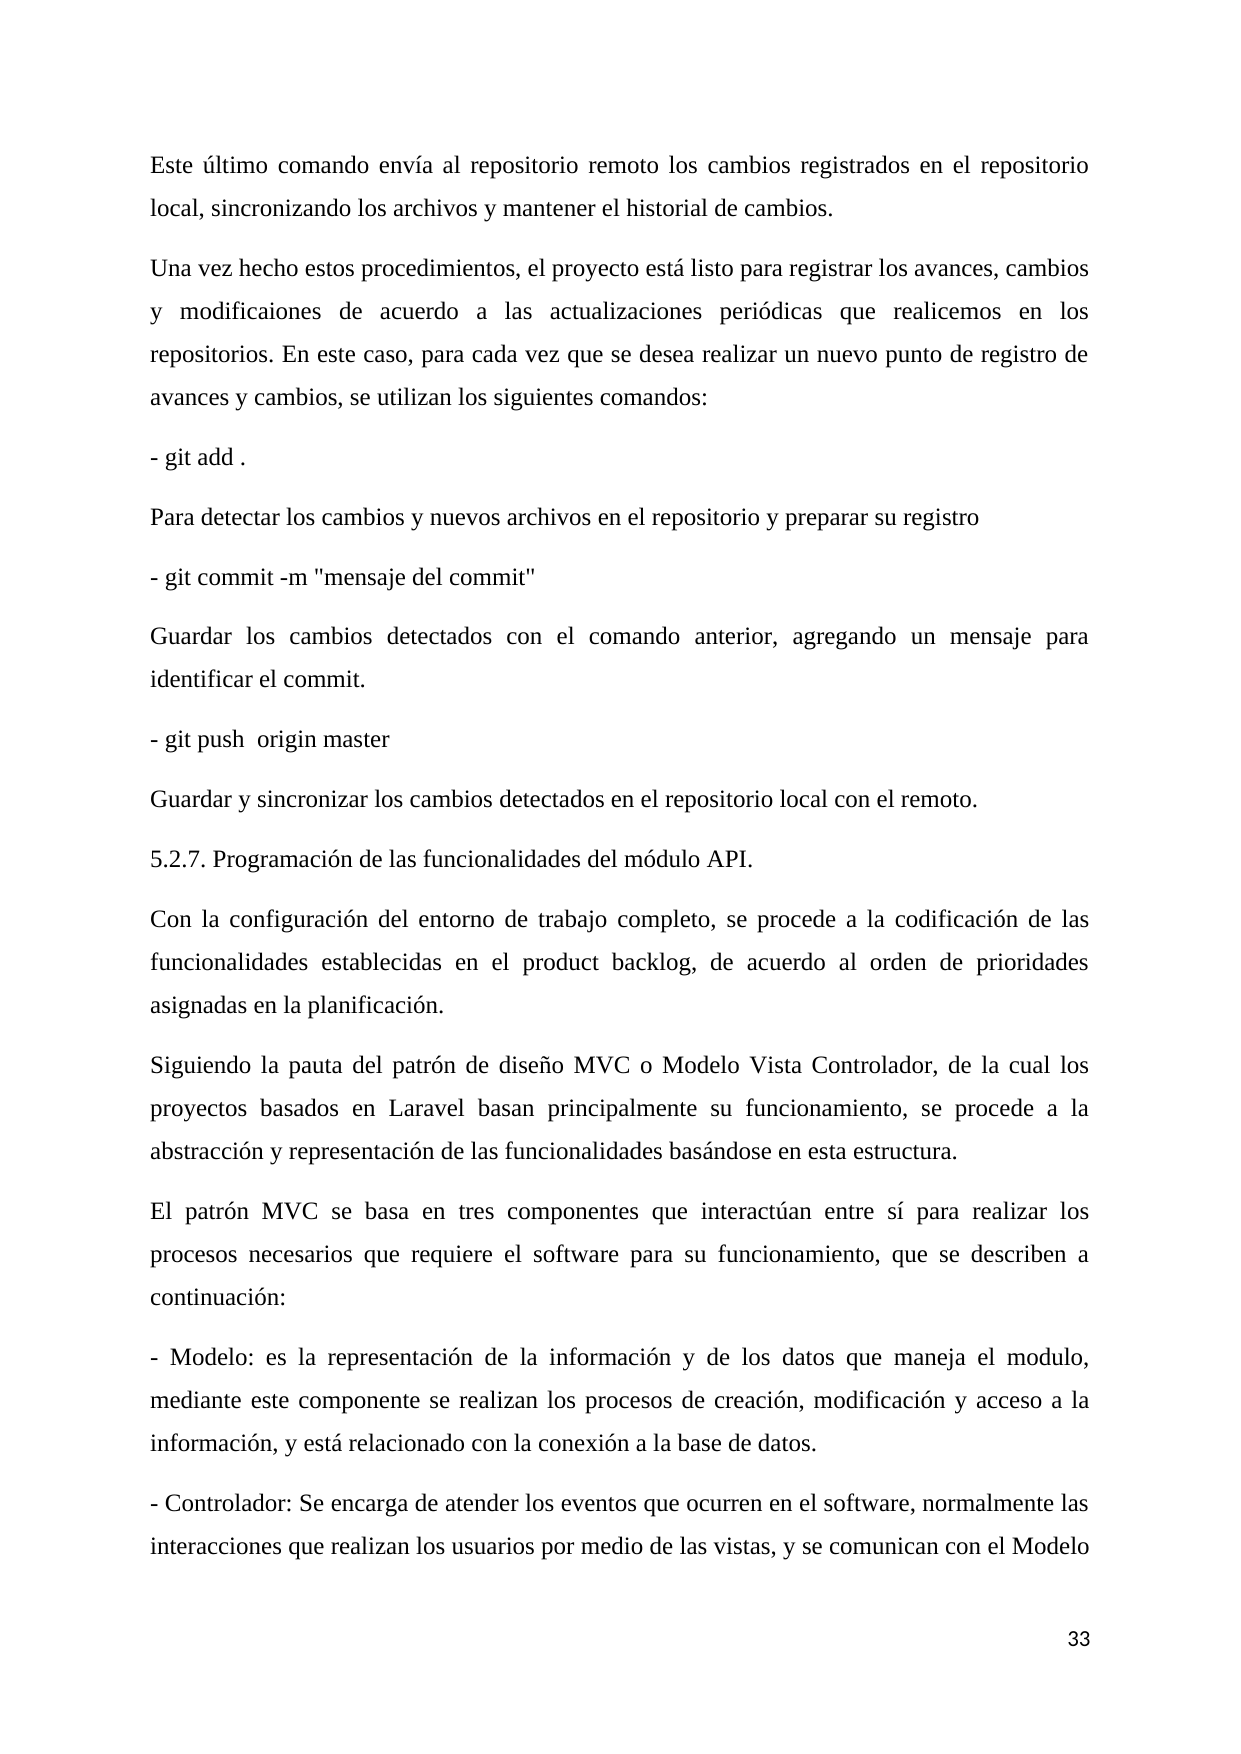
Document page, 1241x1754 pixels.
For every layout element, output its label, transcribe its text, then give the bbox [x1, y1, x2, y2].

text Guardar y sincronizar los cambios detectados en el repositorio local con el remoto. [150, 784, 1090, 813]
text Para detectar los cambios y nuevos archivos en el repositorio y preparar su registro [150, 502, 1090, 531]
text Guardar los cambios detectados con el comando anterior, agregando un mensaje para identificar el commit. [150, 621, 1090, 693]
text - git add . [150, 442, 1090, 471]
text El patrón MVC se basa en tres componentes que interactúan entre sí para realizar los procesos necesarios que requiere el software para su funcionamiento, que se describen a continuación: [150, 1196, 1090, 1311]
text - git commit -m "mensaje del commit" [150, 562, 1090, 590]
text Una vez hecho estos procedimientos, el proyecto está listo para registrar los avances, cambios y modificaiones de acuerdo a las actualizaciones periódicas que realicemos en los repositorios. En este caso, para cada vez que se desea realizar un nuevo punto de registro de avances y cambios, se utilizan los siguientes comandos: [150, 253, 1090, 411]
text 5.2.7. Programación de las funcionalidades del módulo API. [150, 844, 1090, 873]
text Con la configuración del entorno de trabajo completo, se procede a la codificación de las funcionalidades establecidas en el product backlog, de acuerdo al orden de prioridades asignadas en la planificación. [150, 904, 1090, 1019]
text - git push origin master [150, 724, 1090, 753]
text Este último comando envía al repositorio remoto los cambios registrados en el repositorio local, sincronizando los archivos y mantener el historial de cambios. [150, 150, 1090, 222]
text - Modelo: es la representación de la información y de los datos que maneja el modulo, mediante este componente se realizan los procesos de creación, modificación y acceso a la información, y está relacionado con la conexión a la base de datos. [150, 1342, 1090, 1457]
text Siguiendo la pauta del patrón de diseño MVC o Modelo Vista Controlador, de la cual los proyectos basados en Laravel basan principalmente su funcionamiento, se procede a la abstracción y representación de las funcionalidades basándose en esta estructura. [150, 1050, 1090, 1165]
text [150, 1488, 1090, 1560]
